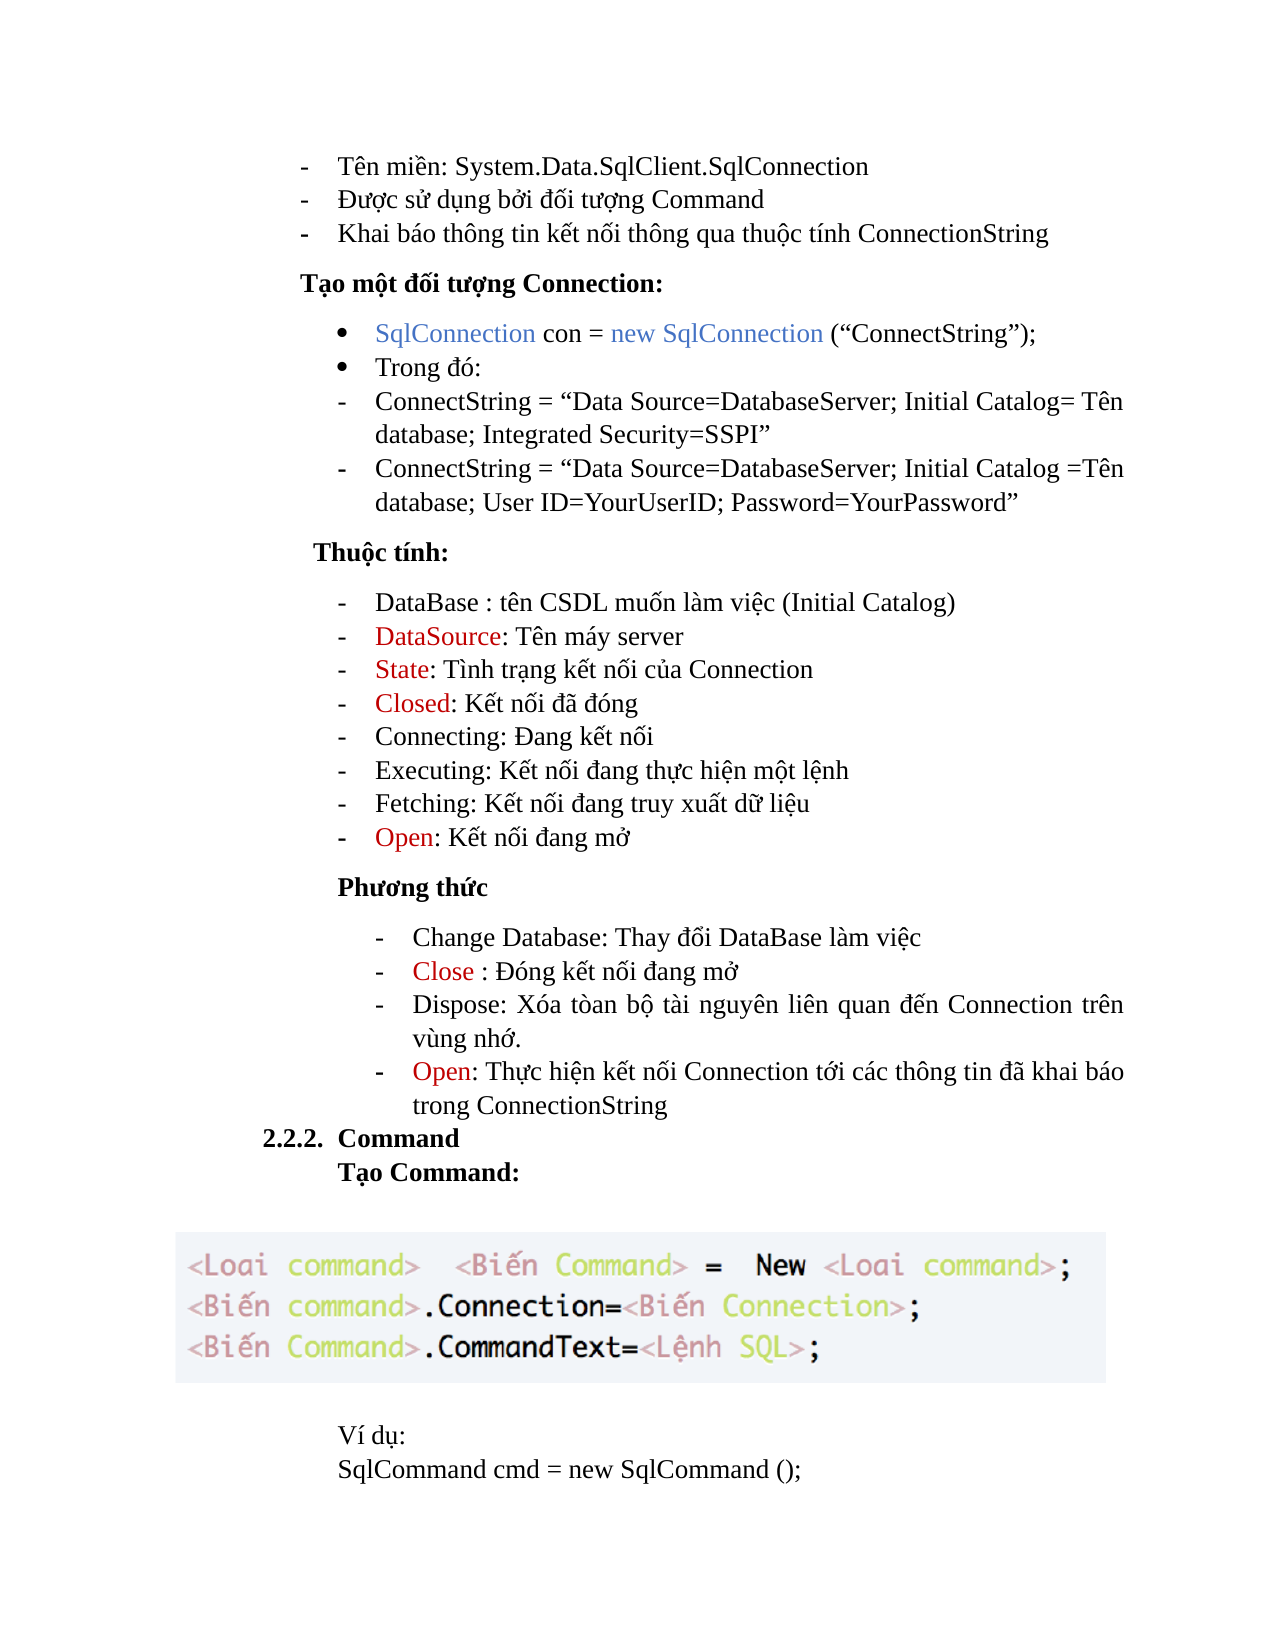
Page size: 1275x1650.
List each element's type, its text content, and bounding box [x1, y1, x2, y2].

list Executing: Kết nối đang thực hiện một lệnh [337, 754, 1125, 785]
list Trong đó: [337, 351, 1125, 382]
list Tạo Command: [337, 1156, 1125, 1187]
list Connecting: Đang kết nối [337, 720, 1125, 751]
list Khai báo thông tin kết nối thông qua thuộc tính ConnectionString [300, 217, 1125, 248]
text Phương thức [262, 871, 1125, 902]
list DataBase : tên CSDL muốn làm việc (Initial Catalog) [337, 586, 1125, 617]
list Ví dụ: [337, 1419, 1125, 1451]
list Được sử dụng bởi đối tượng Command [300, 183, 1125, 215]
list Change Database: Thay đổi DataBase làm việc [375, 921, 1125, 952]
list SqlCommand cmd = new SqlCommand (); [337, 1453, 1125, 1484]
picture [150, 1206, 1125, 1401]
list Open: Thực hiện kết nối Connection tới các thông tin đã khai báo trong ConnectionString [375, 1055, 1125, 1120]
text Thuộc tính: [300, 536, 1125, 567]
list Command [262, 1122, 1125, 1154]
list Dispose: Xóa tòan bộ tài nguyên liên quan đến Connection trên vùng nhớ. [375, 988, 1125, 1053]
list Closed: Kết nối đã đóng [337, 687, 1125, 718]
text Tạo một đối tượng Connection: [300, 267, 1125, 298]
list ConnectString = “Data Source=DatabaseServer; Initial Catalog =Tên database; User ID=YourUserID; Password=YourPassword” [337, 452, 1125, 517]
list Open: Kết nối đang mở [337, 821, 1125, 852]
list Fetching: Kết nối đang truy xuất dữ liệu [337, 787, 1125, 818]
list Tên miền: System.Data.SqlClient.SqlConnection [300, 150, 1125, 181]
list ConnectString = “Data Source=DatabaseServer; Initial Catalog= Tên database; Integrated Security=SSPI” [337, 385, 1125, 450]
list SqlConnection con = new SqlConnection (“ConnectString”); [337, 317, 1125, 349]
list State: Tình trạng kết nối của Connection [337, 653, 1125, 684]
list Close : Đóng kết nối đang mở [375, 955, 1125, 986]
list DataSource: Tên máy server [337, 619, 1125, 651]
